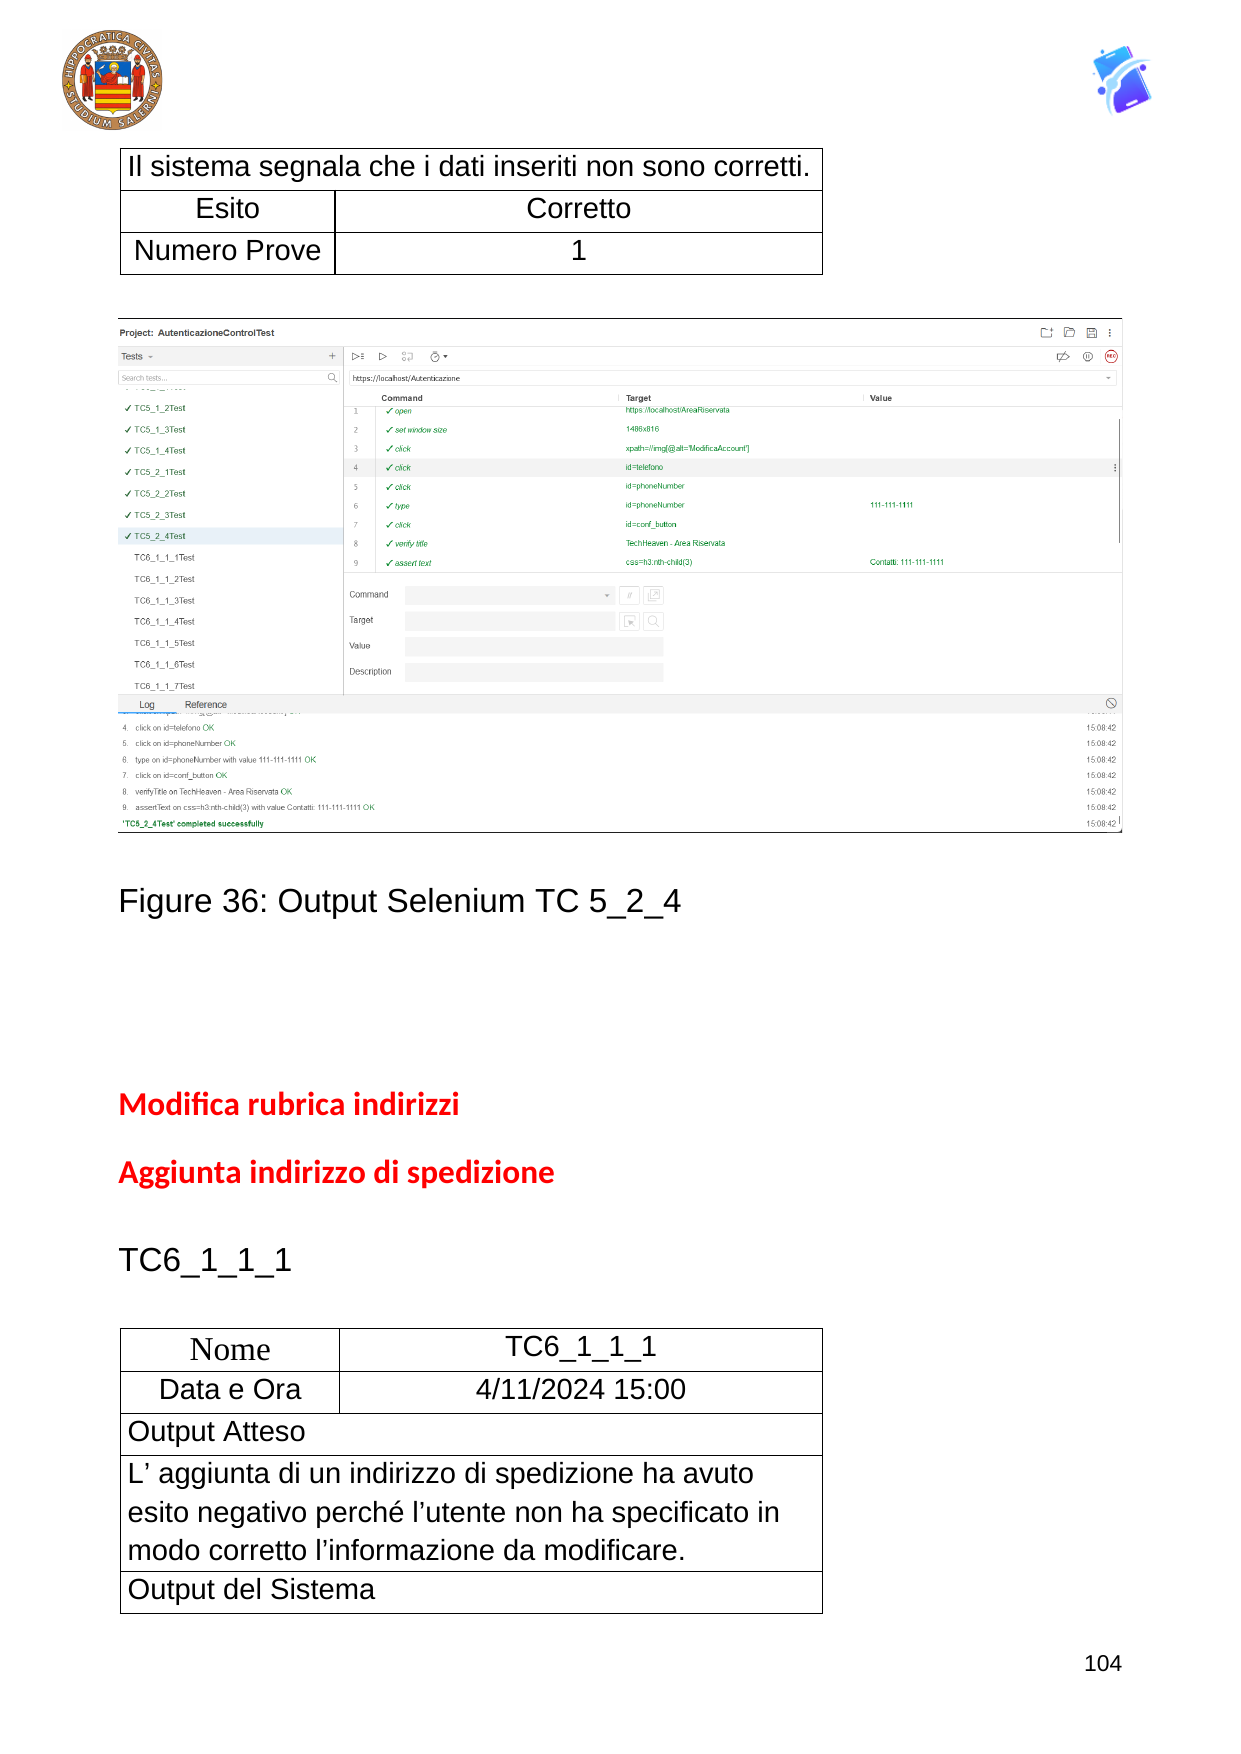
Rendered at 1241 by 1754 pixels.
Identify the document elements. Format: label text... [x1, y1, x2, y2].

table_cell 1 [336, 233, 822, 273]
table_cell Output Atteso [121, 1414, 822, 1455]
table_cell Output del Sistema [121, 1572, 822, 1613]
table_cell L’ aggiunta di un indirizzo di spedizione ha avuto esito negativo perché l’utente non ha specificato in modo corretto l’informazione da modificare. [121, 1456, 822, 1571]
table_cell Corretto [336, 191, 822, 232]
picture [1066, 25, 1178, 147]
table_cell 4/11/2024 15:00 [340, 1372, 822, 1413]
text TC6_1_1_1 [118, 1239, 1122, 1278]
text Figure 36: Output Selenium TC 5_2_4 [118, 881, 1122, 919]
table_cell Data e Ora [121, 1372, 339, 1413]
picture [118, 318, 1123, 833]
table_header TC6_1_1_1 [340, 1329, 822, 1371]
table_header Nome [121, 1329, 339, 1371]
table_cell Il sistema segnala che i dati inseriti non sono corretti. [121, 149, 822, 189]
table_cell Esito [121, 191, 334, 232]
picture [61, 29, 163, 131]
subtitle Modifica rubrica indirizzi [118, 1082, 1122, 1123]
table_cell Numero Prove [121, 233, 334, 273]
subtitle Aggiunta indirizzo di spedizione [118, 1151, 1122, 1192]
